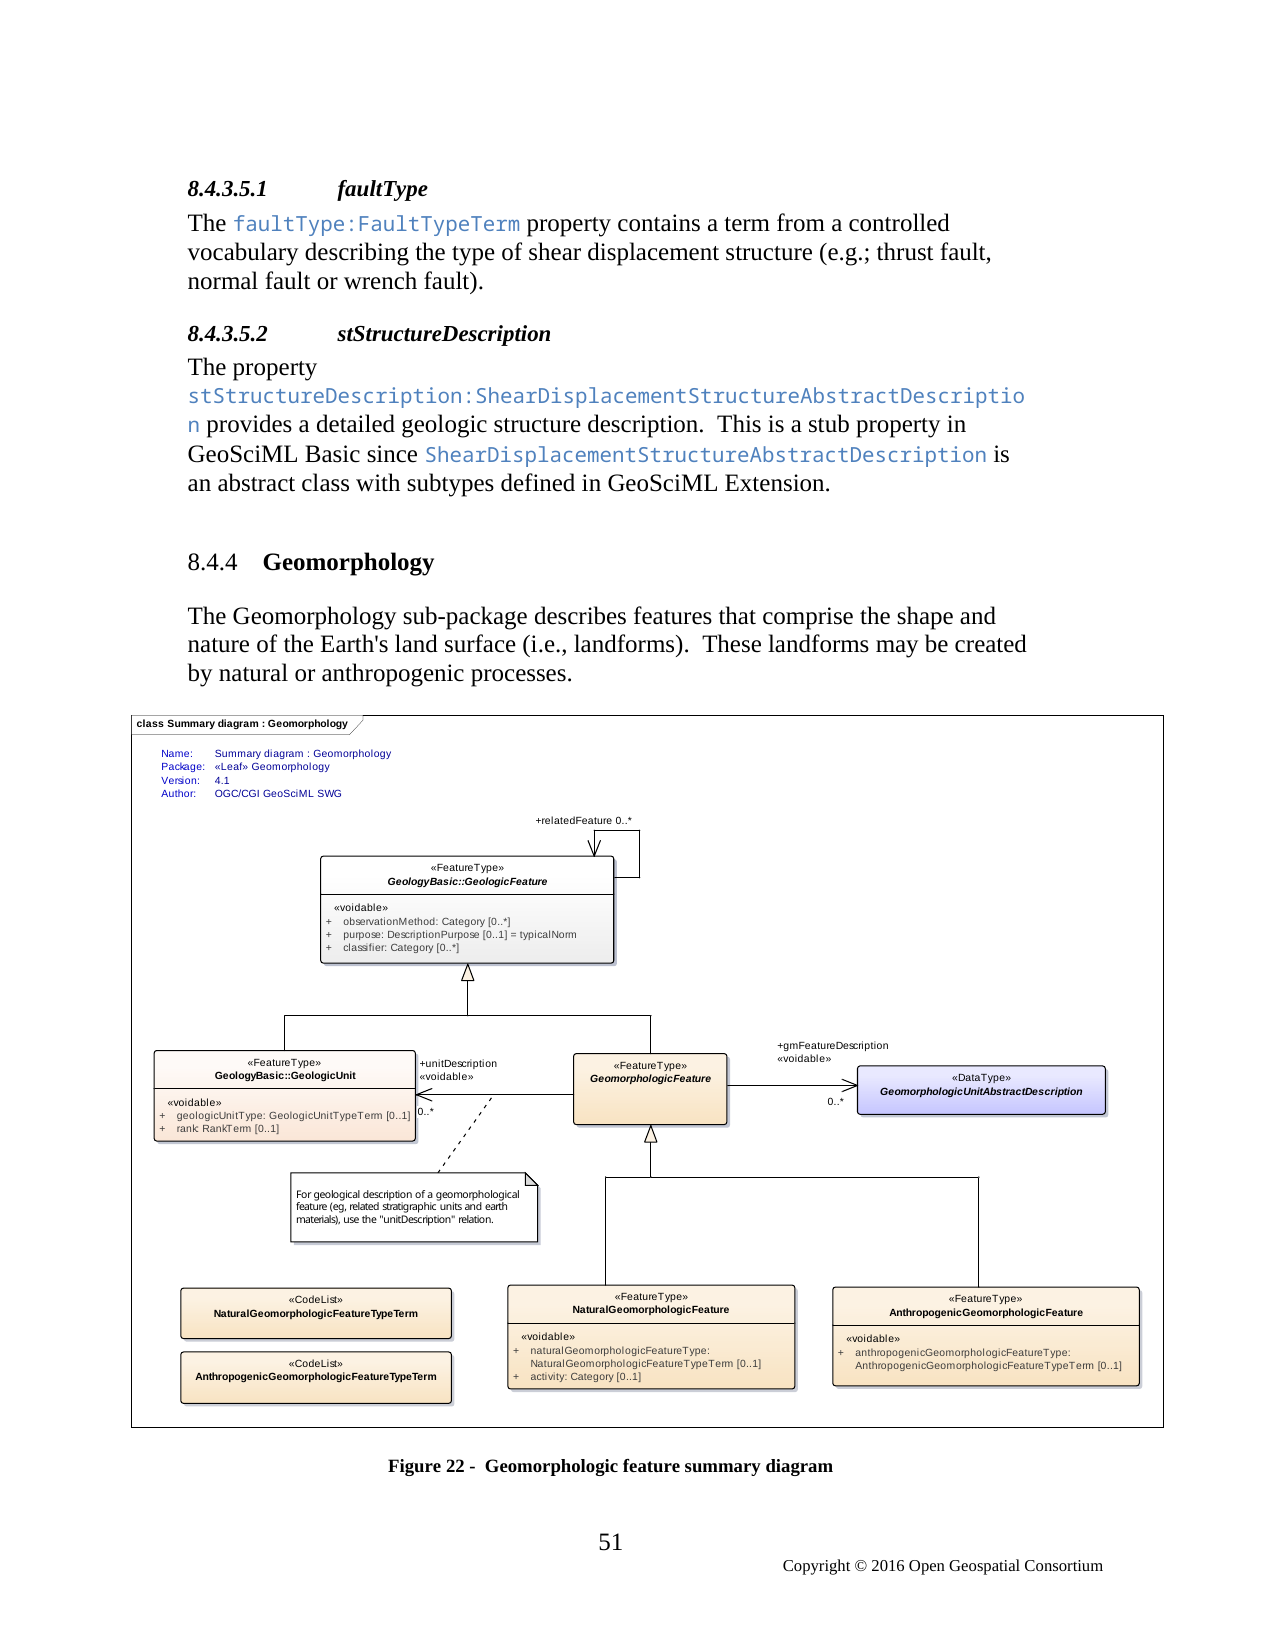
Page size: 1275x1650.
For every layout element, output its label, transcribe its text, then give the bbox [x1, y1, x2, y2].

text Figure 22 - Geomorphologic feature summary diagram [187, 1455, 1034, 1477]
text The faultType:FaultTypeTerm property contains a term from a controlled vocabulary describing the type of shear displacement structure (e.g.; thrust fault, normal fault or wrench fault). [187, 208, 1034, 294]
subtitle stStructureDescription [187, 319, 1034, 346]
subtitle Geomorphology [187, 547, 1034, 576]
text The Geomorphology sub-package describes features that comprise the shape and nature of the Earth's land surface (i.e., landforms). These landforms may be created by natural or anthropogenic processes. [187, 601, 1034, 687]
text The property stStructureDescription:ShearDisplacementStructureAbstractDescription provides a detailed geologic structure description. This is a stub property in GeoSciML Basic since ShearDisplacementStructureAbstractDescription is an abstract class with subtypes defined in GeoSciML Extension. [187, 352, 1034, 497]
subtitle faultType [187, 175, 1034, 201]
